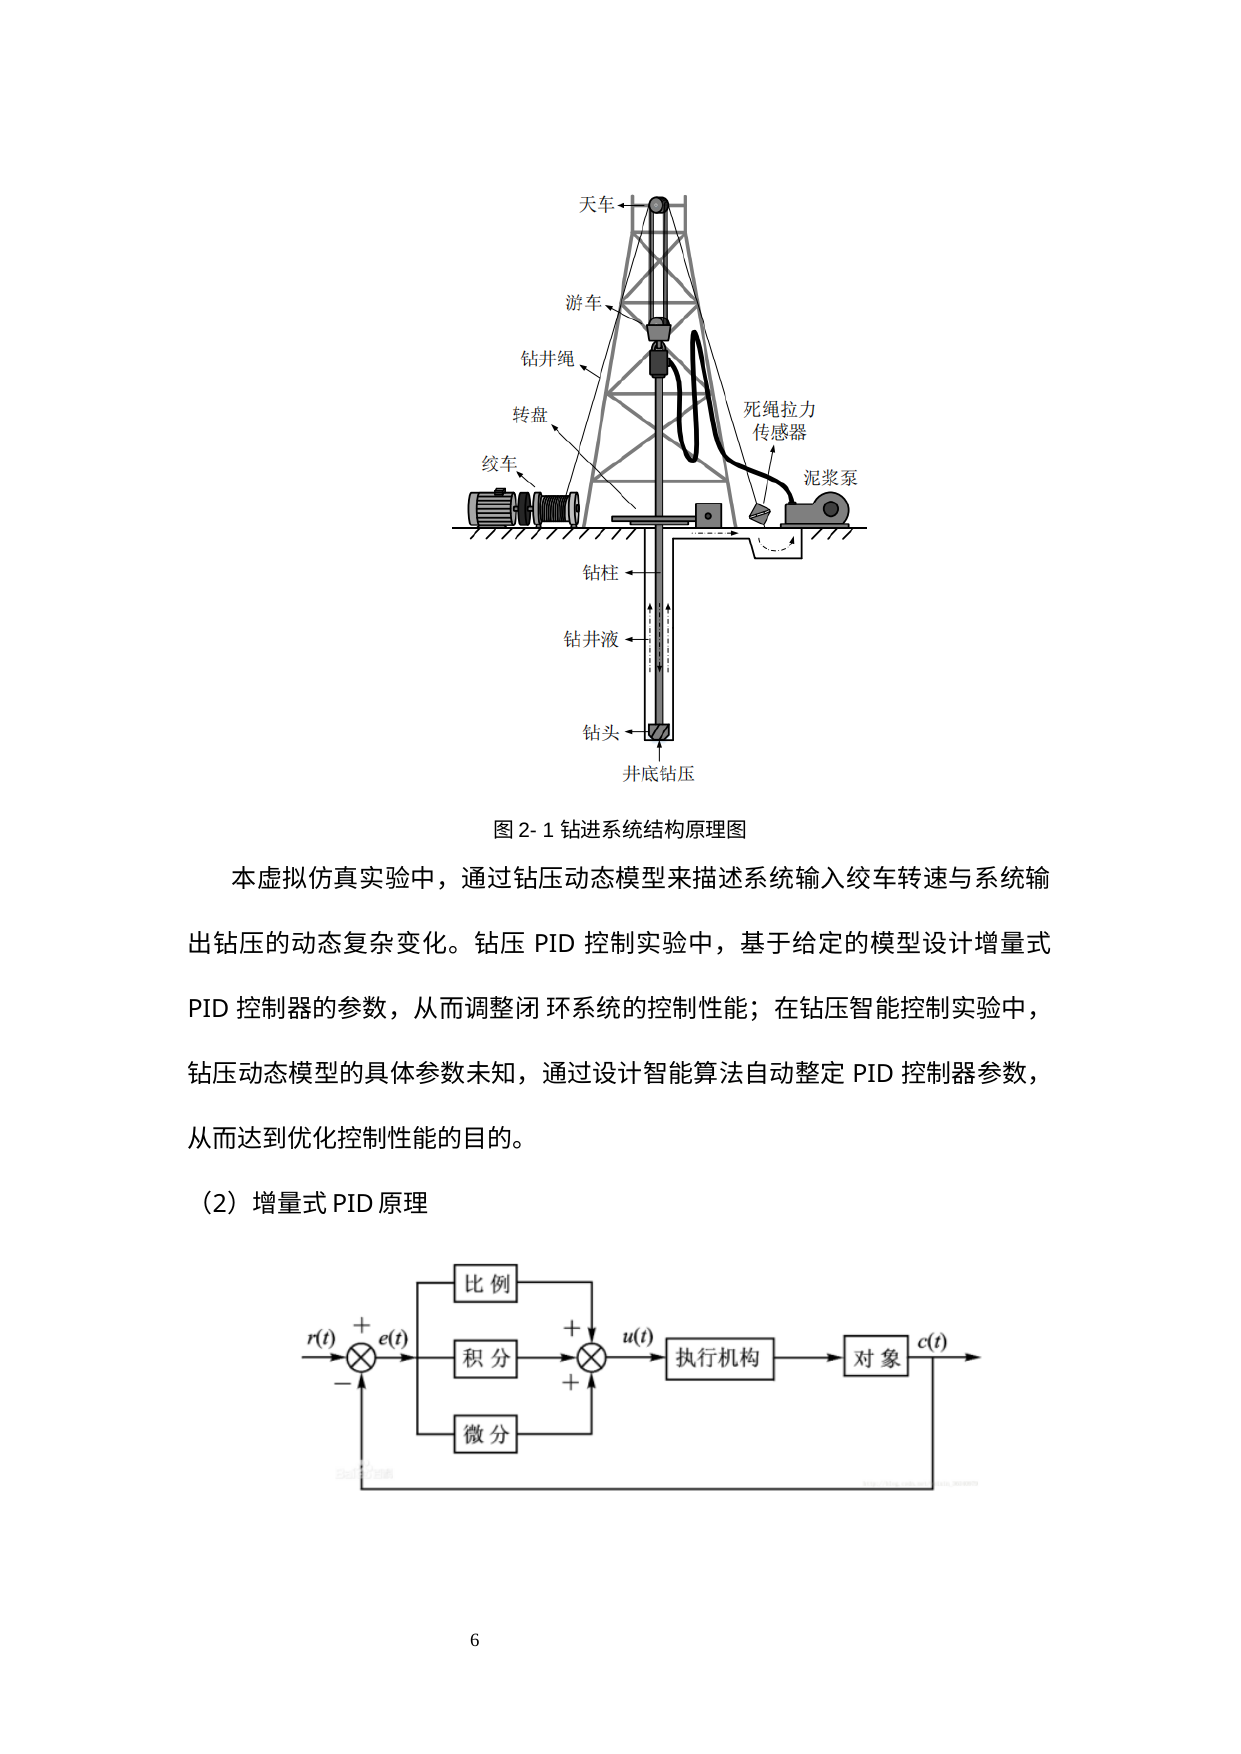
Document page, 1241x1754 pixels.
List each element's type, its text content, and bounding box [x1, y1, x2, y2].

picture [274, 1263, 1011, 1512]
picture [412, 175, 893, 791]
text 本虚拟仿真实验中，通过钻压动态模型来描述系统输入绞车转速与系统输出钻压的动态复杂变化。钻压 PID 控制实验中，基于给定的模型设计增量式 PID 控制器的参数，从而调整闭 环系统的控制性能；在钻压智能控制实验中，钻压动态模型的具体参数未知，通过设计智能算法自动整定 PID 控制器参数，从而达到优化控制性能的目的。 [187, 844, 1053, 1169]
text （2）增量式PID原理 [187, 1169, 1053, 1234]
